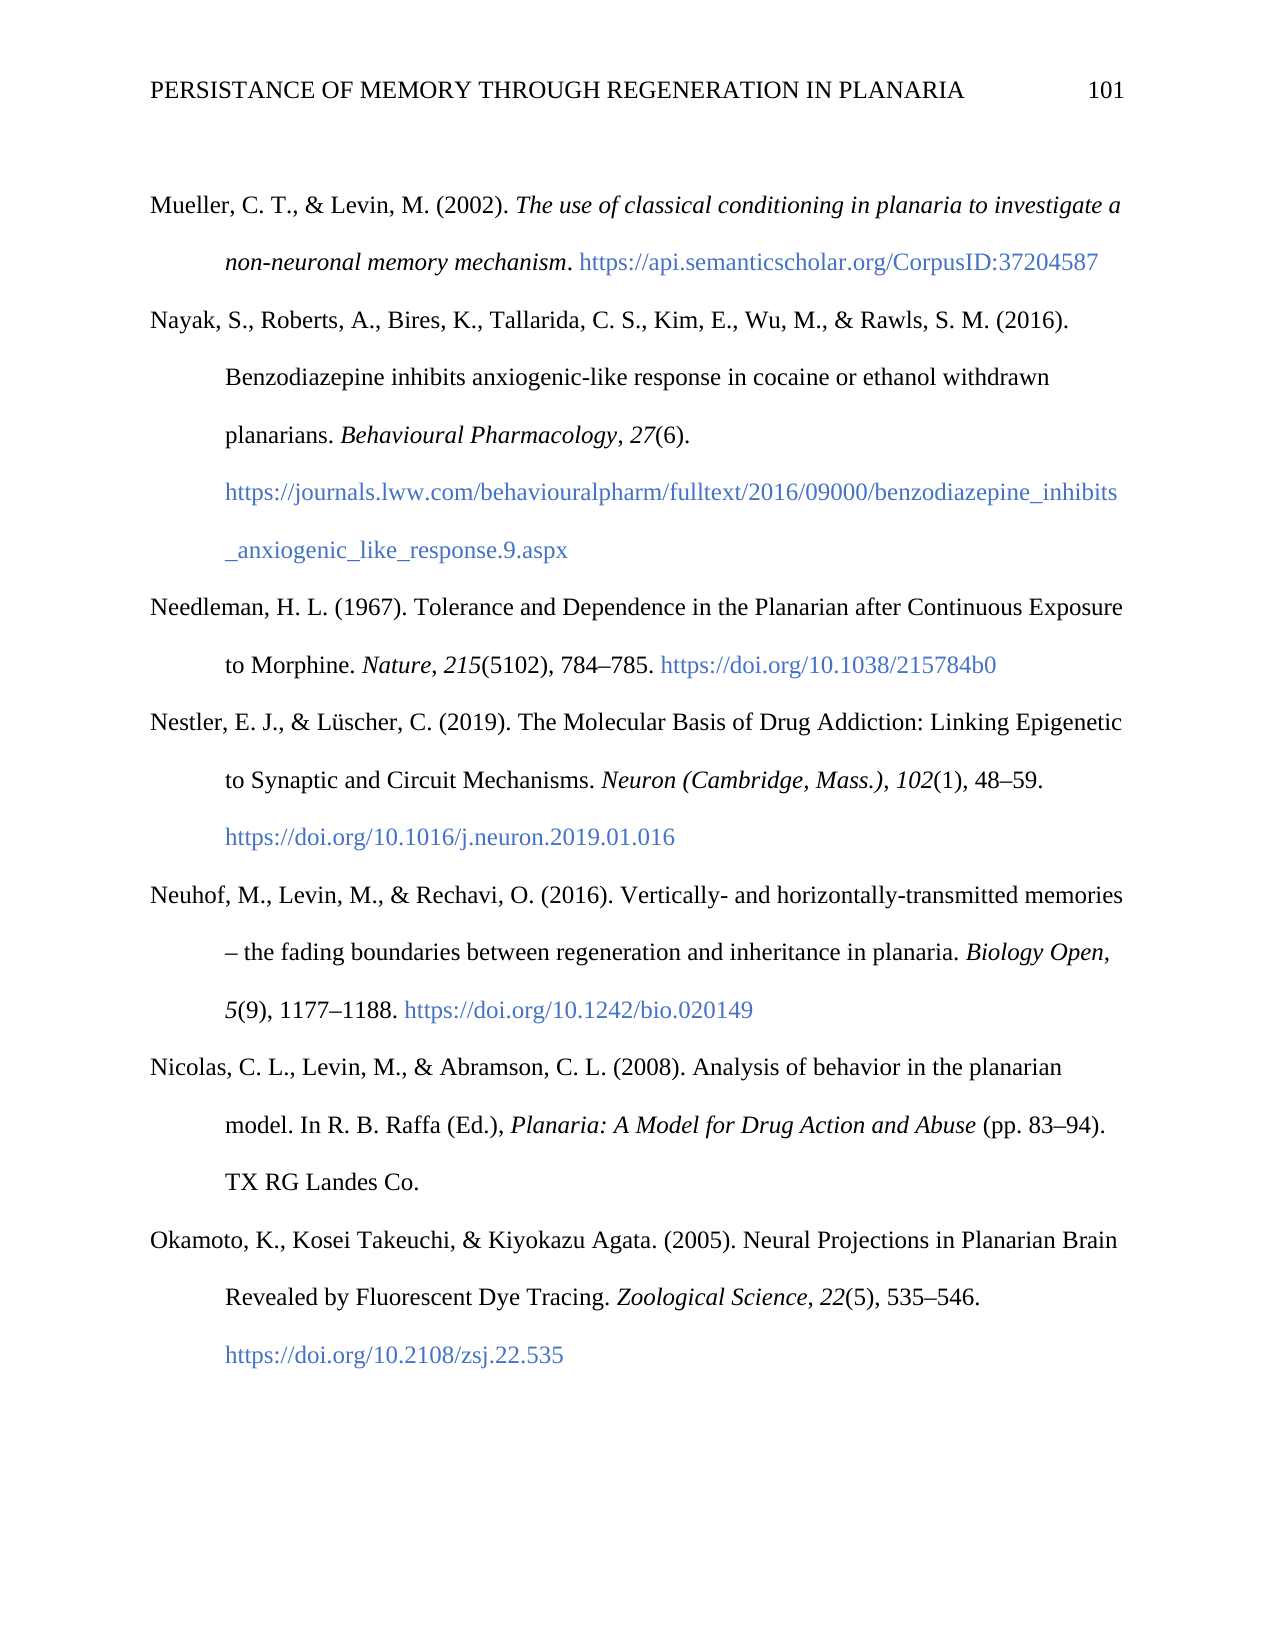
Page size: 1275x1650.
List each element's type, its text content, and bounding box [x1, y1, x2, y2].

text Nayak, S., Roberts, A., Bires, K., Tallarida, C. S., Kim, E., Wu, M., & Rawls, S. M. (2016). Benzodiazepine inhibits anxiogenic-like response in cocaine or ethanol withdrawn planarians. Behavioural Pharmacology, 27(6). https://journals.lww.com/behaviouralpharm/fulltext/2016/09000/benzodiazepine_inhibits_anxiogenic_like_response.9.aspx [150, 305, 1125, 564]
text Mueller, C. T., & Levin, M. (2002). The use of classical conditioning in planaria to investigate a non-neuronal memory mechanism. https://api.semanticscholar.org/CorpusID:37204587 [150, 190, 1125, 276]
text Okamoto, K., Kosei Takeuchi, & Kiyokazu Agata. (2005). Neural Projections in Planarian Brain Revealed by Fluorescent Dye Tracing. Zoological Science, 22(5), 535–546. https://doi.org/10.2108/zsj.22.535 [150, 1225, 1125, 1369]
text Nicolas, C. L., Levin, M., & Abramson, C. L. (2008). Analysis of behavior in the planarian model. In R. B. Raffa (Ed.), Planaria: A Model for Drug Action and Abuse (pp. 83–94). TX RG Landes Co. [150, 1052, 1125, 1196]
text Nestler, E. J., & Lüscher, C. (2019). The Molecular Basis of Drug Addiction: Linking Epigenetic to Synaptic and Circuit Mechanisms. Neuron (Cambridge, Mass.), 102(1), 48–59. https://doi.org/10.1016/j.neuron.2019.01.016 [150, 707, 1125, 851]
text Needleman, H. L. (1967). Tolerance and Dependence in the Planarian after Continuous Exposure to Morphine. Nature, 215(5102), 784–785. https://doi.org/10.1038/215784b0 [150, 592, 1125, 679]
text Neuhof, M., Levin, M., & Rechavi, O. (2016). Vertically- and horizontally-transmitted memories – the fading boundaries between regeneration and inheritance in planaria. Biology Open, 5(9), 1177–1188. https://doi.org/10.1242/bio.020149 [150, 880, 1125, 1024]
